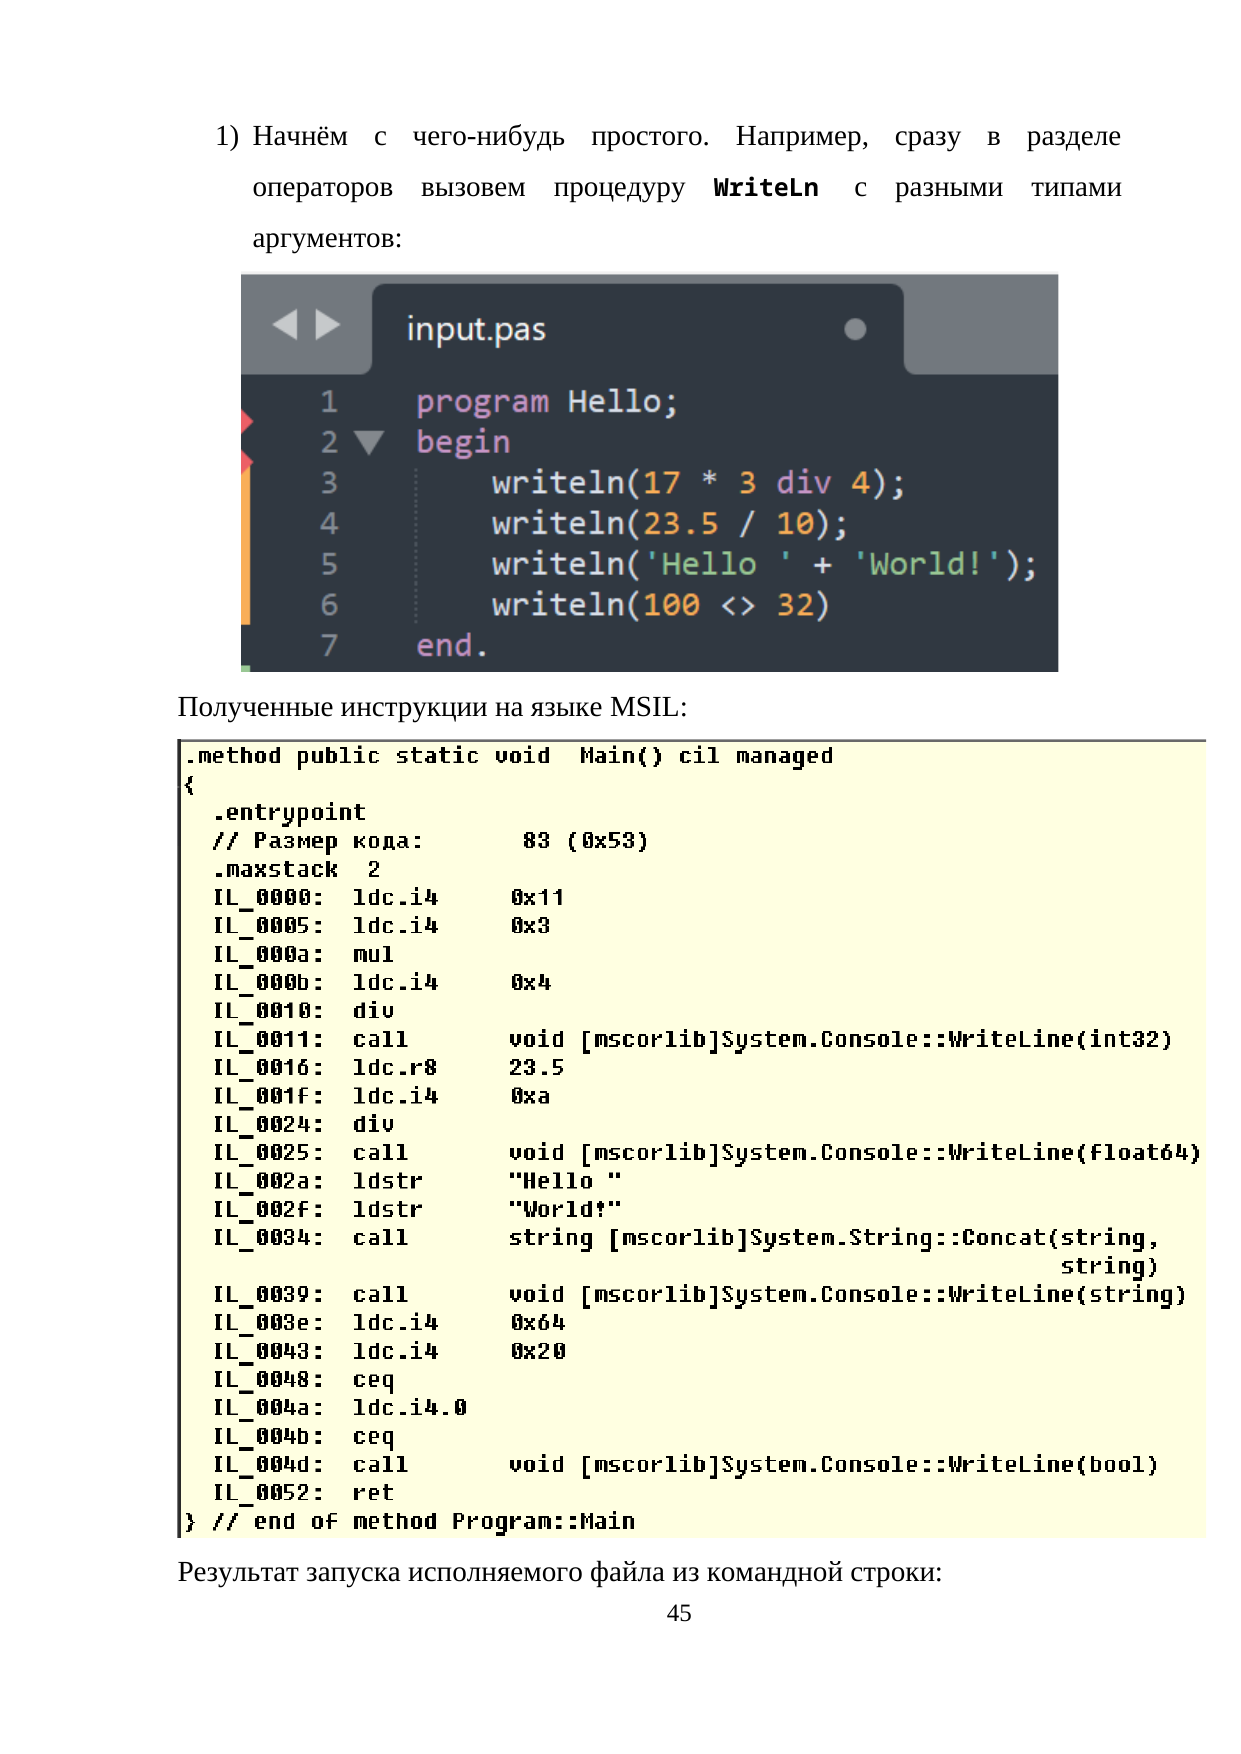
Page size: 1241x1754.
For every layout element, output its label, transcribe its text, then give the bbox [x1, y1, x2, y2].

text Результат запуска исполняемого файла из командной строки: [177, 1554, 1122, 1588]
text Полученные инструкции на языке MSIL: [177, 689, 1122, 722]
list Начнём с чего-нибудь простого. Например, сразу в разделе операторов вызовем процедуру WriteLn с разными типами аргументов: [215, 118, 1122, 253]
picture [177, 739, 1207, 1538]
picture [241, 270, 1059, 672]
